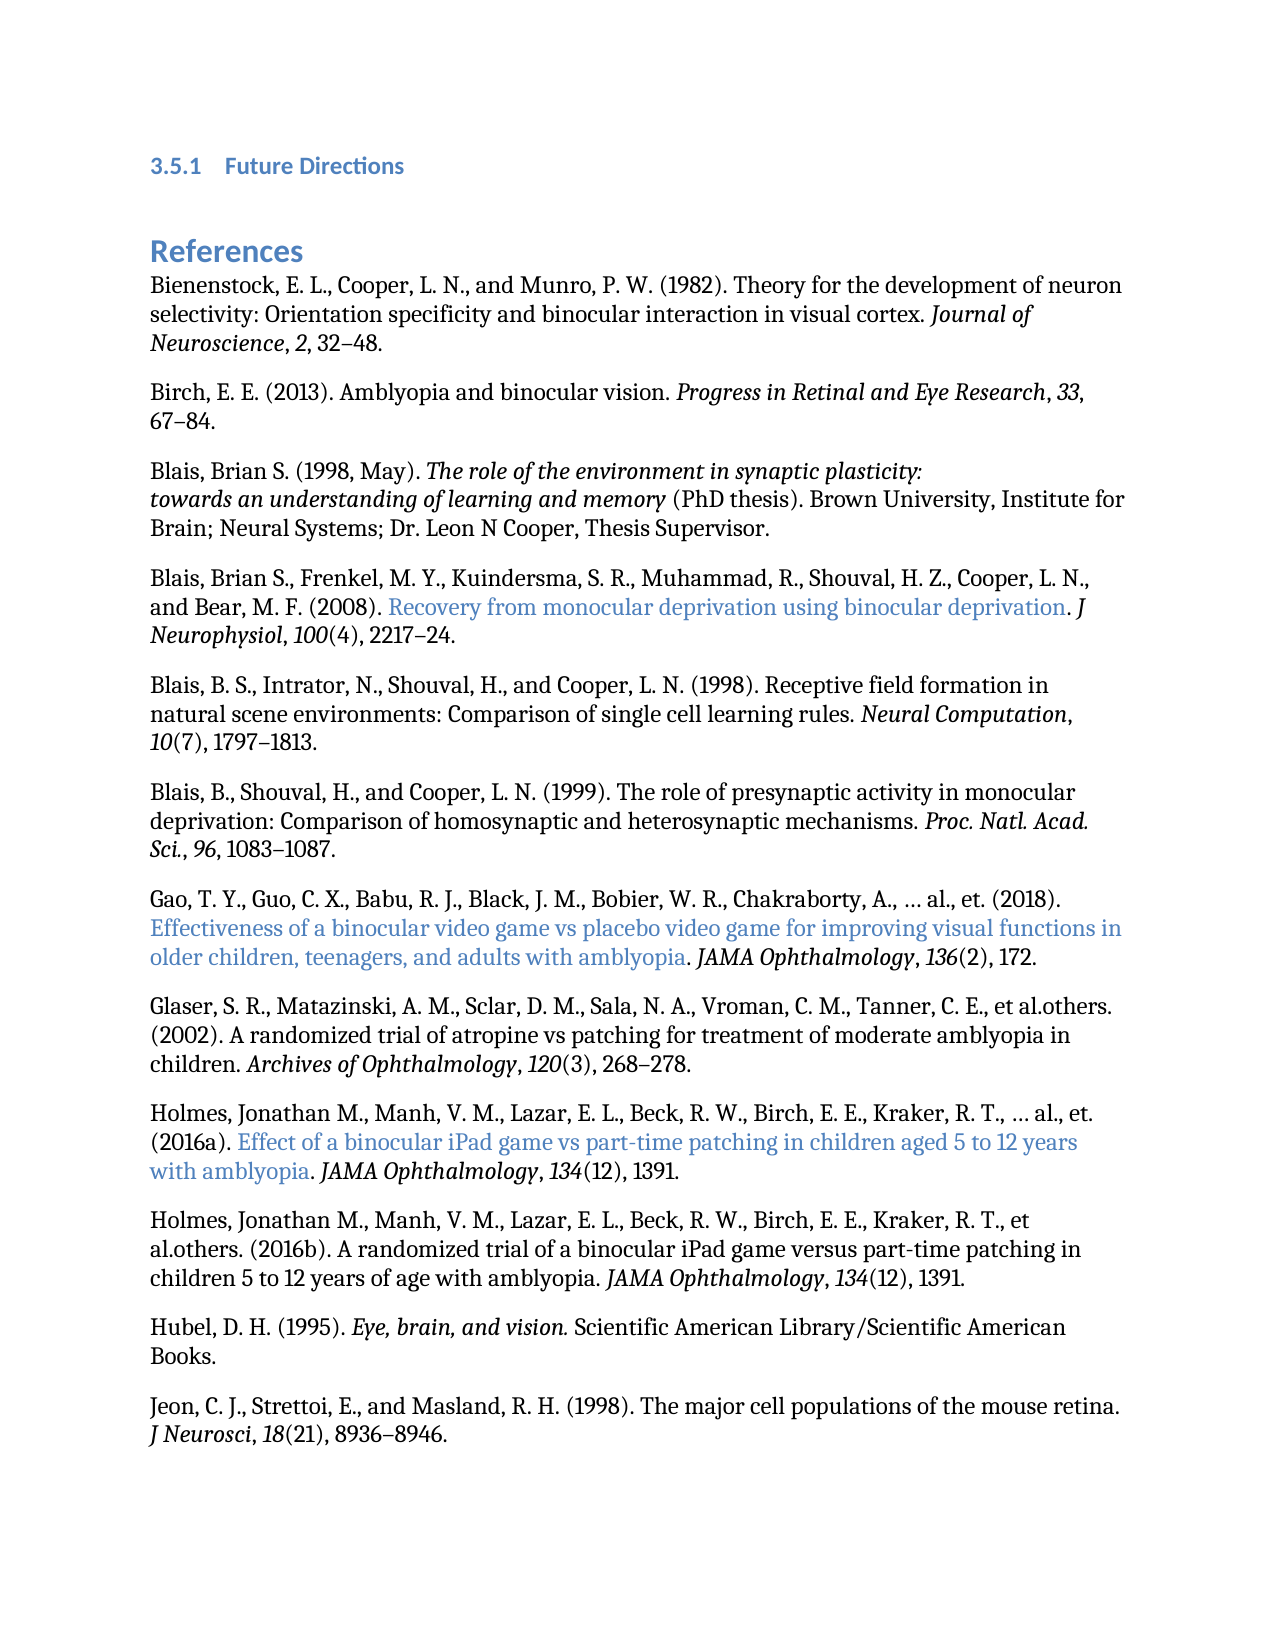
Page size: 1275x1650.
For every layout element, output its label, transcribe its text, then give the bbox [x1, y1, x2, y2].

text Blais, Brian S., Frenkel, M. Y., Kuindersma, S. R., Muhammad, R., Shouval, H. Z., Cooper, L. N., and Bear, M. F. (2008). Recovery from monocular deprivation using binocular deprivation. J Neurophysiol, 100(4), 2217–24. [150, 564, 1125, 650]
text Hubel, D. H. (1995). Eye, brain, and vision. Scientific American Library/Scientific American Books. [150, 1313, 1125, 1371]
text Blais, B., Shouval, H., and Cooper, L. N. (1999). The role of presynaptic activity in monocular deprivation: Comparison of homosynaptic and heterosynaptic mechanisms. Proc. Natl. Acad. Sci., 96, 1083–1087. [150, 778, 1125, 864]
subtitle 3.5.1 Future Directions [150, 150, 1125, 181]
text Blais, Brian S. (1998, May). The role of the environment in synaptic plasticity: towards an understanding of learning and memory (PhD thesis). Brown University, Institute for Brain; Neural Systems; Dr. Leon N Cooper, Thesis Supervisor. [150, 457, 1125, 543]
text Bienenstock, E. L., Cooper, L. N., and Munro, P. W. (1982). Theory for the development of neuron selectivity: Orientation specificity and binocular interaction in visual cortex. Journal of Neuroscience, 2, 32–48. [150, 271, 1125, 357]
text Gao, T. Y., Guo, C. X., Babu, R. J., Black, J. M., Bobier, W. R., Chakraborty, A., … al., et. (2018). Effectiveness of a binocular video game vs placebo video game for improving visual functions in older children, teenagers, and adults with amblyopia. JAMA Ophthalmology, 136(2), 172. [150, 885, 1125, 971]
subtitle References [150, 231, 1125, 271]
text Blais, B. S., Intrator, N., Shouval, H., and Cooper, L. N. (1998). Receptive field formation in natural scene environments: Comparison of single cell learning rules. Neural Computation, 10(7), 1797–1813. [150, 671, 1125, 757]
text Holmes, Jonathan M., Manh, V. M., Lazar, E. L., Beck, R. W., Birch, E. E., Kraker, R. T., … al., et. (2016a). Effect of a binocular iPad game vs part-time patching in children aged 5 to 12 years with amblyopia. JAMA Ophthalmology, 134(12), 1391. [150, 1099, 1125, 1185]
text Birch, E. E. (2013). Amblyopia and binocular vision. Progress in Retinal and Eye Research, 33, 67–84. [150, 378, 1125, 436]
text Glaser, S. R., Matazinski, A. M., Sclar, D. M., Sala, N. A., Vroman, C. M., Tanner, C. E., et al.others. (2002). A randomized trial of atropine vs patching for treatment of moderate amblyopia in children. Archives of Ophthalmology, 120(3), 268–278. [150, 992, 1125, 1078]
text Holmes, Jonathan M., Manh, V. M., Lazar, E. L., Beck, R. W., Birch, E. E., Kraker, R. T., et al.others. (2016b). A randomized trial of a binocular iPad game versus part-time patching in children 5 to 12 years of age with amblyopia. JAMA Ophthalmology, 134(12), 1391. [150, 1206, 1125, 1292]
text Jeon, C. J., Strettoi, E., and Masland, R. H. (1998). The major cell populations of the mouse retina. J Neurosci, 18(21), 8936–8946. [150, 1392, 1125, 1449]
